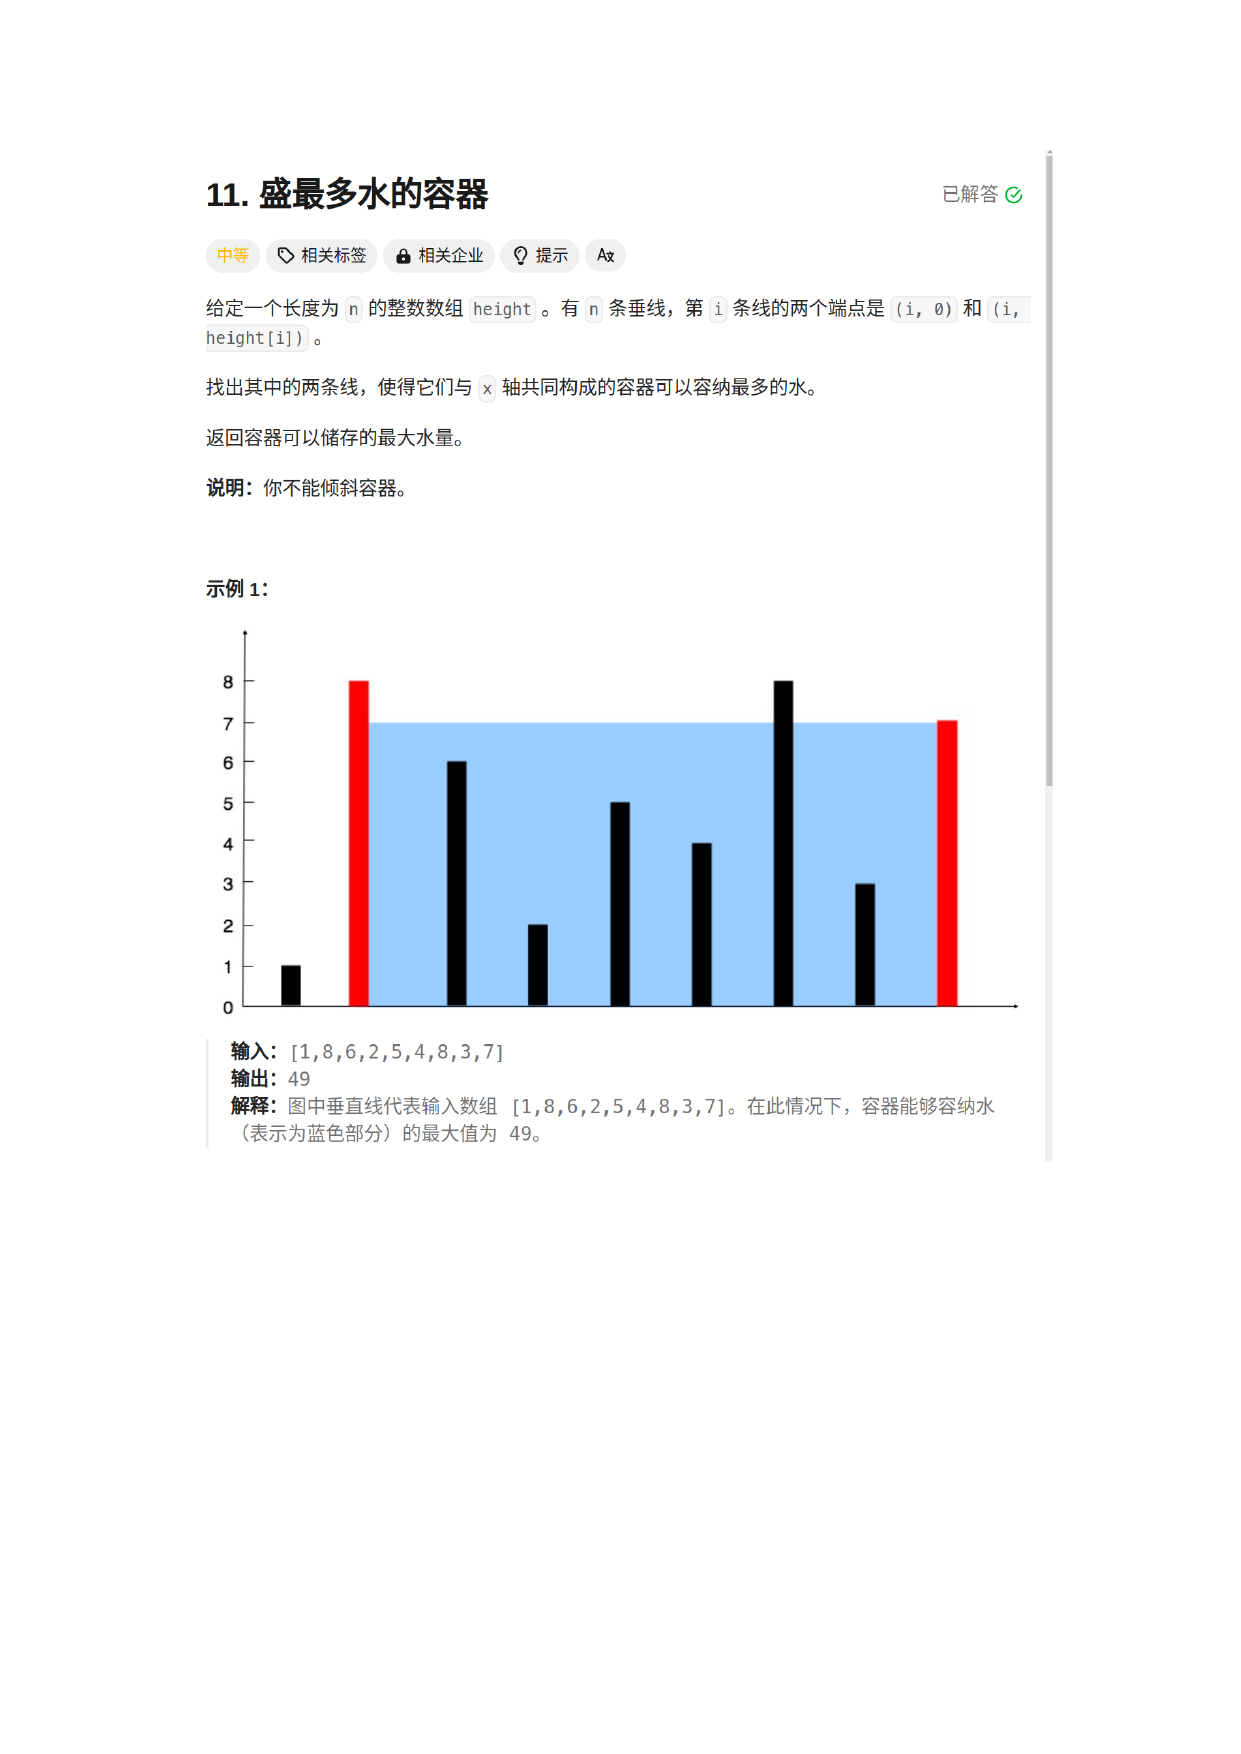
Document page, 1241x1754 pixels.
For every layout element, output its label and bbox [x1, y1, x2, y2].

picture [187, 150, 1053, 1162]
